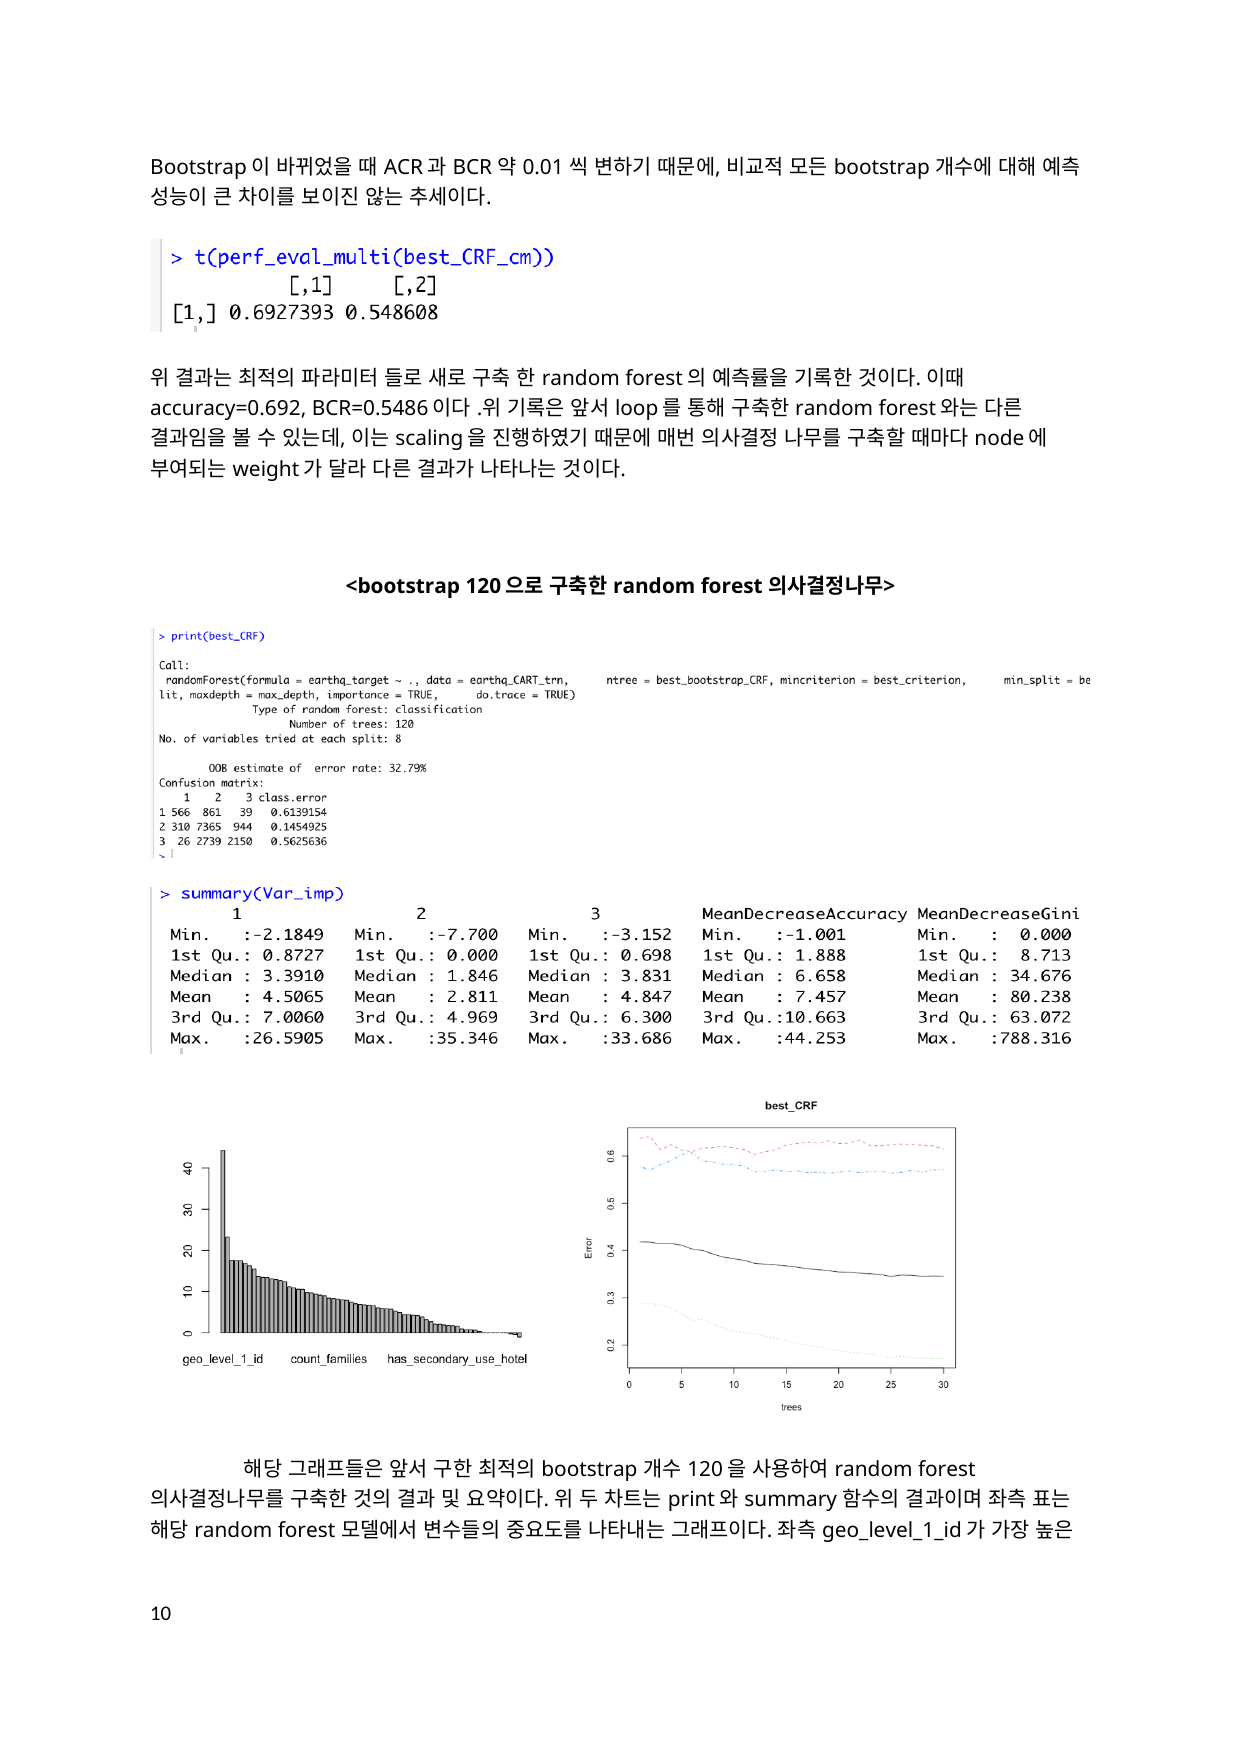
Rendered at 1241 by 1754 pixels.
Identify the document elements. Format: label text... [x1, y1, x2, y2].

text 위 결과는 최적의 파라미터 들로 새로 구축 한 random forest의 예측률을 기록한 것이다. 이때 accuracy=0.692, BCR=0.5486이다 .위 기록은 앞서 loop를 통해 구축한 random forest와는 다른 결과임을 볼 수 있는데, 이는 scaling을 진행하였기 때문에 매번 의사결정 나무를 구축할 때마다 node에 부여되는 weight가 달라 다른 결과가 나타나는 것이다. [150, 361, 1090, 482]
picture [150, 239, 579, 332]
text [150, 1452, 1090, 1543]
picture [150, 628, 1091, 858]
picture [581, 1082, 979, 1424]
text <bootstrap 120으로 구축한 random forest 의사결정나무> [150, 569, 1090, 599]
picture [150, 887, 1091, 1054]
picture [150, 1091, 563, 1410]
